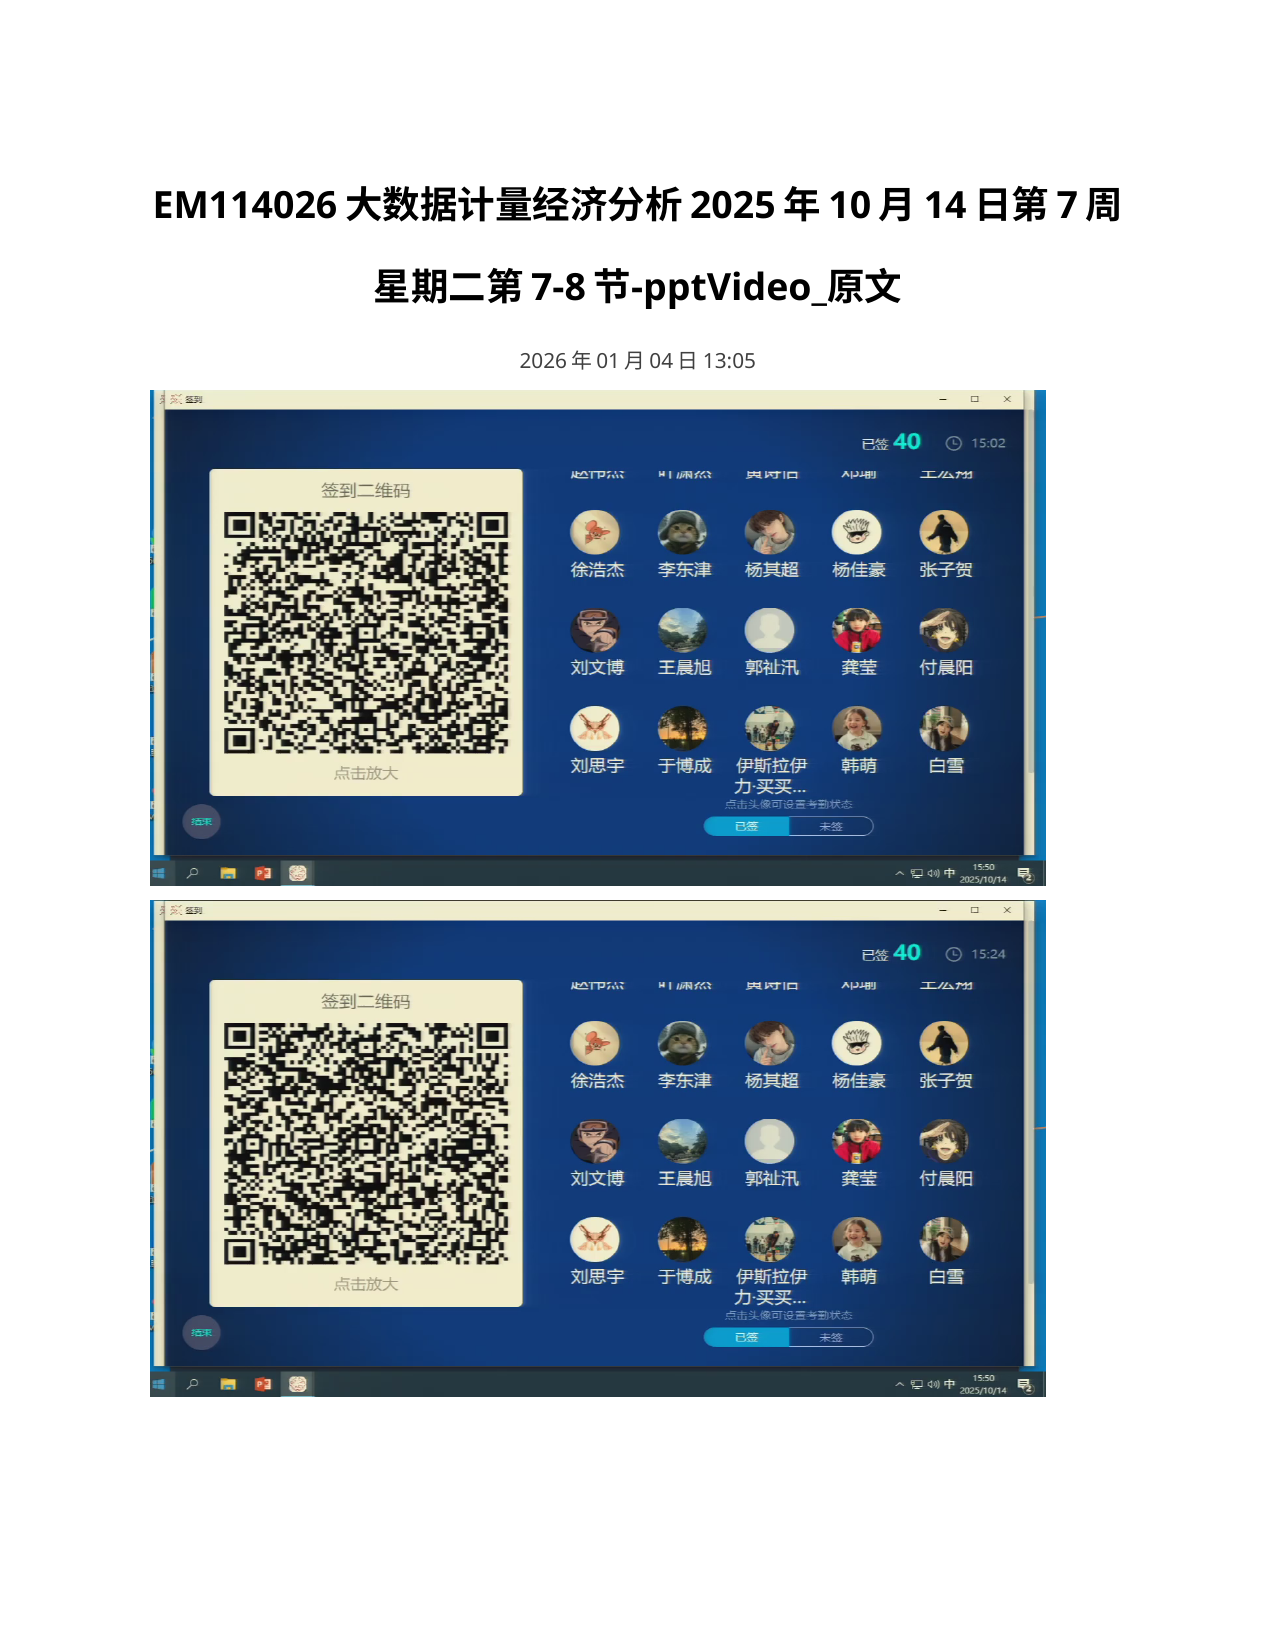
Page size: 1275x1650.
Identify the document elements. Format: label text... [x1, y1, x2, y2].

text EM114026大数据计量经济分析2025年10月14日第7周星期二第7-8节-pptVideo_原文 [150, 175, 1125, 311]
picture [150, 390, 1046, 886]
text 2026年01月04日 13:05 [150, 344, 1125, 375]
picture [150, 900, 1046, 1397]
